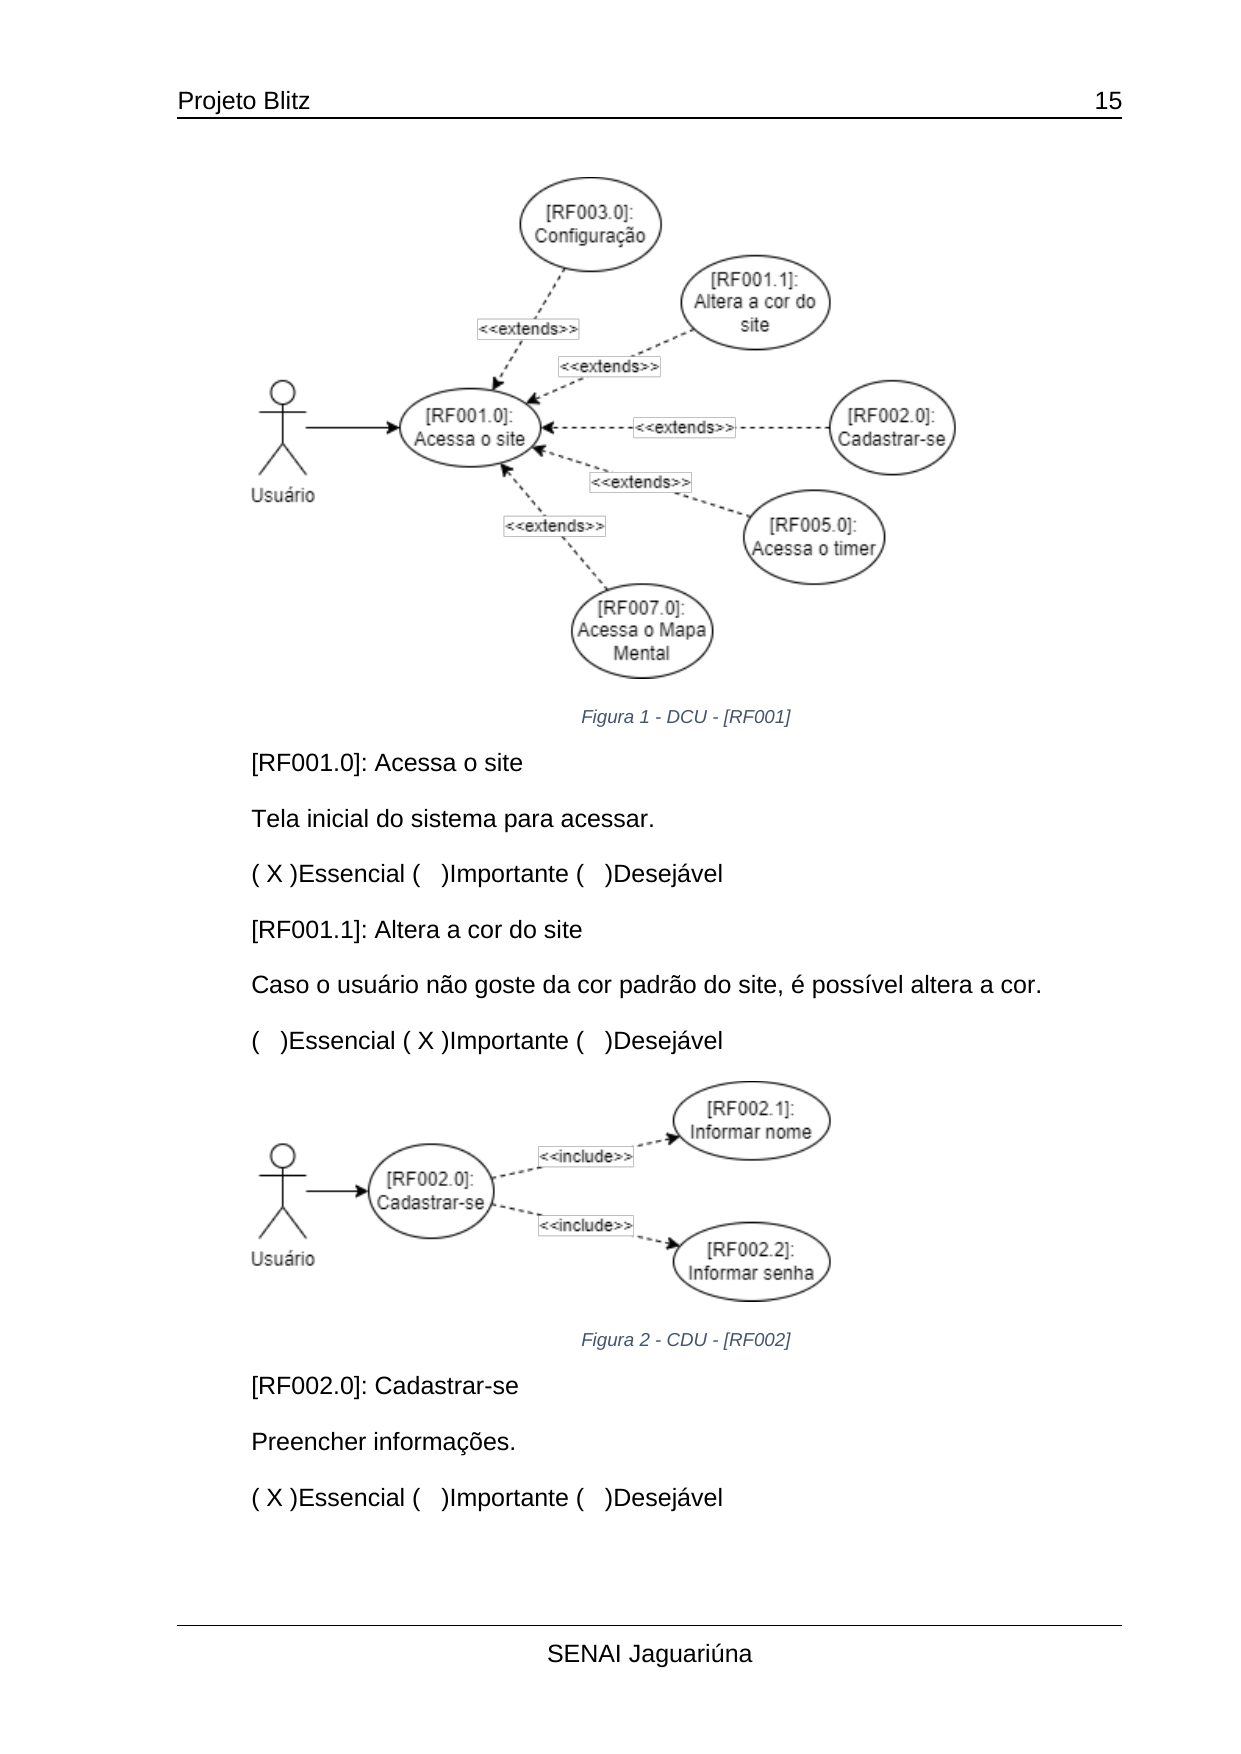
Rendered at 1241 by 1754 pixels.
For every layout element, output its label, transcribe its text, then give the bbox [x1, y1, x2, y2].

text Figura 2 - CDU - [RF002] [177, 1329, 1122, 1351]
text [177, 1483, 1122, 1511]
text ( X )Essencial ( )Importante ( )Desejável [177, 859, 1122, 888]
picture [251, 1081, 831, 1302]
text Caso o usuário não goste da cor padrão do site, é possível altera a cor. [177, 971, 1122, 999]
text Figura 1 - DCU - [RF001] [177, 706, 1122, 727]
text ( )Essencial ( X )Importante ( )Desejável [177, 1026, 1122, 1055]
text [RF001.1]: Altera a cor do site [177, 915, 1122, 944]
picture [251, 177, 956, 679]
text [RF002.0]: Cadastrar-se [177, 1371, 1122, 1400]
text Tela inicial do sistema para acessar. [177, 804, 1122, 832]
text [RF001.0]: Acessa o site [177, 748, 1122, 777]
text Preencher informações. [177, 1427, 1122, 1456]
